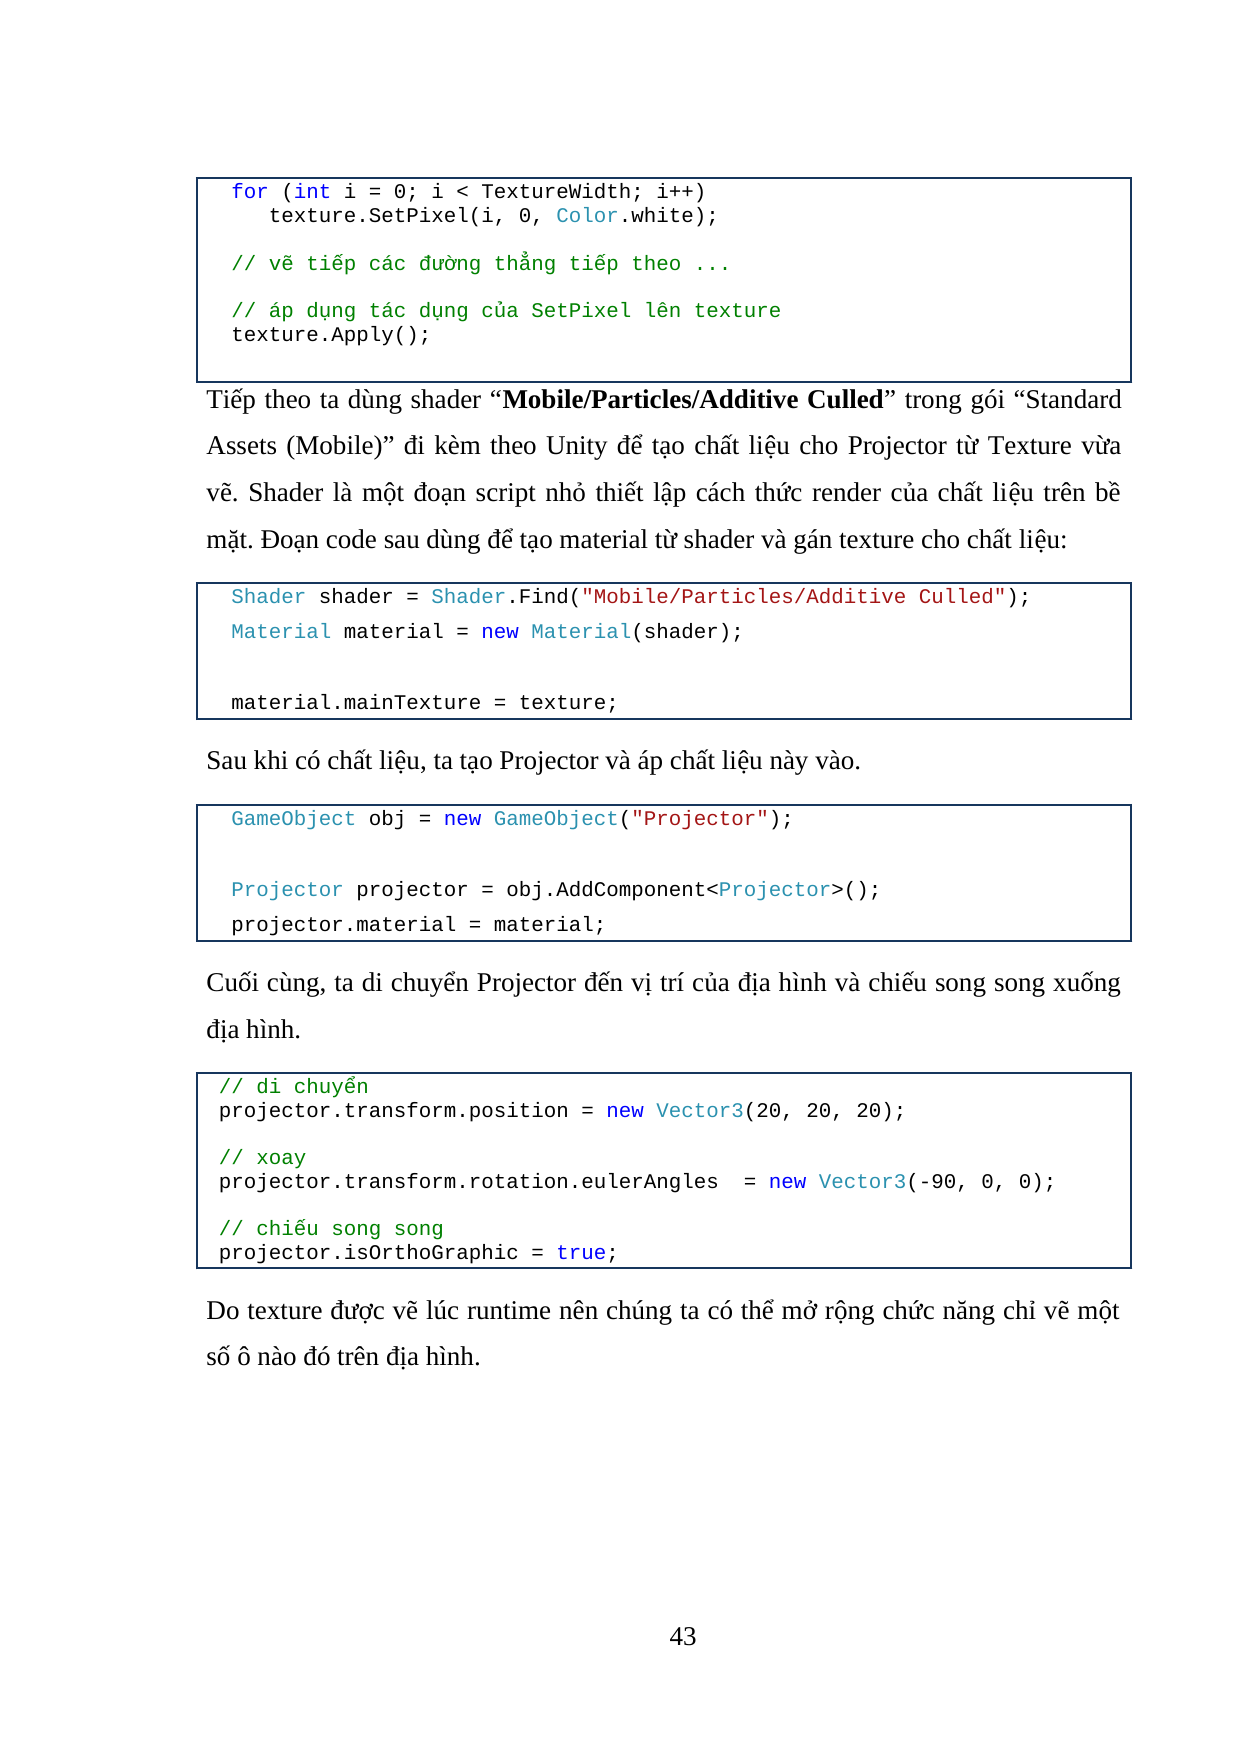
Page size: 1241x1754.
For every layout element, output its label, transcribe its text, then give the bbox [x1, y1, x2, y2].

text Shader shader = Shader.Find("Mobile/Particles/Additive Culled"); [198, 584, 1130, 610]
text projector.material = material; [198, 910, 1130, 940]
text // di chuyển [198, 1074, 1130, 1100]
text material.mainTexture = texture; [198, 688, 1130, 718]
text // xoay [206, 1147, 1122, 1171]
text // chiếu song song [206, 1218, 1122, 1237]
text GameObject obj = new GameObject("Projector"); [198, 806, 1130, 831]
text // áp dụng tác dụng của SetPixel lên texture [206, 300, 1122, 324]
text texture.Apply(); [206, 324, 1122, 347]
text Tiếp theo ta dùng shader “Mobile/Particles/Additive Culled” trong gói “Standard Assets (Mobile)” đi kèm theo Unity để tạo chất liệu cho Projector từ Texture vừa vẽ. Shader là một đoạn script nhỏ thiết lập cách thức render của chất liệu trên bề mặt. Đoạn code sau dùng để tạo material từ shader và gán texture cho chất liệu: [206, 383, 1122, 554]
text projector.transform.position = new Vector3(20, 20, 20); [206, 1100, 1122, 1123]
text Material material = new Material(shader); [198, 617, 1130, 645]
text projector.transform.rotation.eulerAngles = new Vector3(-90, 0, 0); [206, 1171, 1122, 1194]
text Sau khi có chất liệu, ta tạo Projector và áp chất liệu này vào. [206, 744, 1122, 776]
text // vẽ tiếp các đường thẳng tiếp theo ... [198, 249, 1130, 277]
text texture.SetPixel(i, 0, Color.white); [206, 205, 1122, 229]
text for (int i = 0; i < TextureWidth; i++) [198, 179, 1130, 205]
text Cuối cùng, ta di chuyển Projector đến vị trí của địa hình và chiếu song song xuống địa hình. [206, 966, 1122, 1044]
text Do texture được vẽ lúc runtime nên chúng ta có thể mở rộng chức năng chỉ vẽ một số ô nào đó trên địa hình. [206, 1294, 1122, 1372]
text Projector projector = obj.AddComponent<Projector>(); [198, 874, 1130, 902]
text projector.isOrthoGraphic = true; [198, 1237, 1130, 1267]
